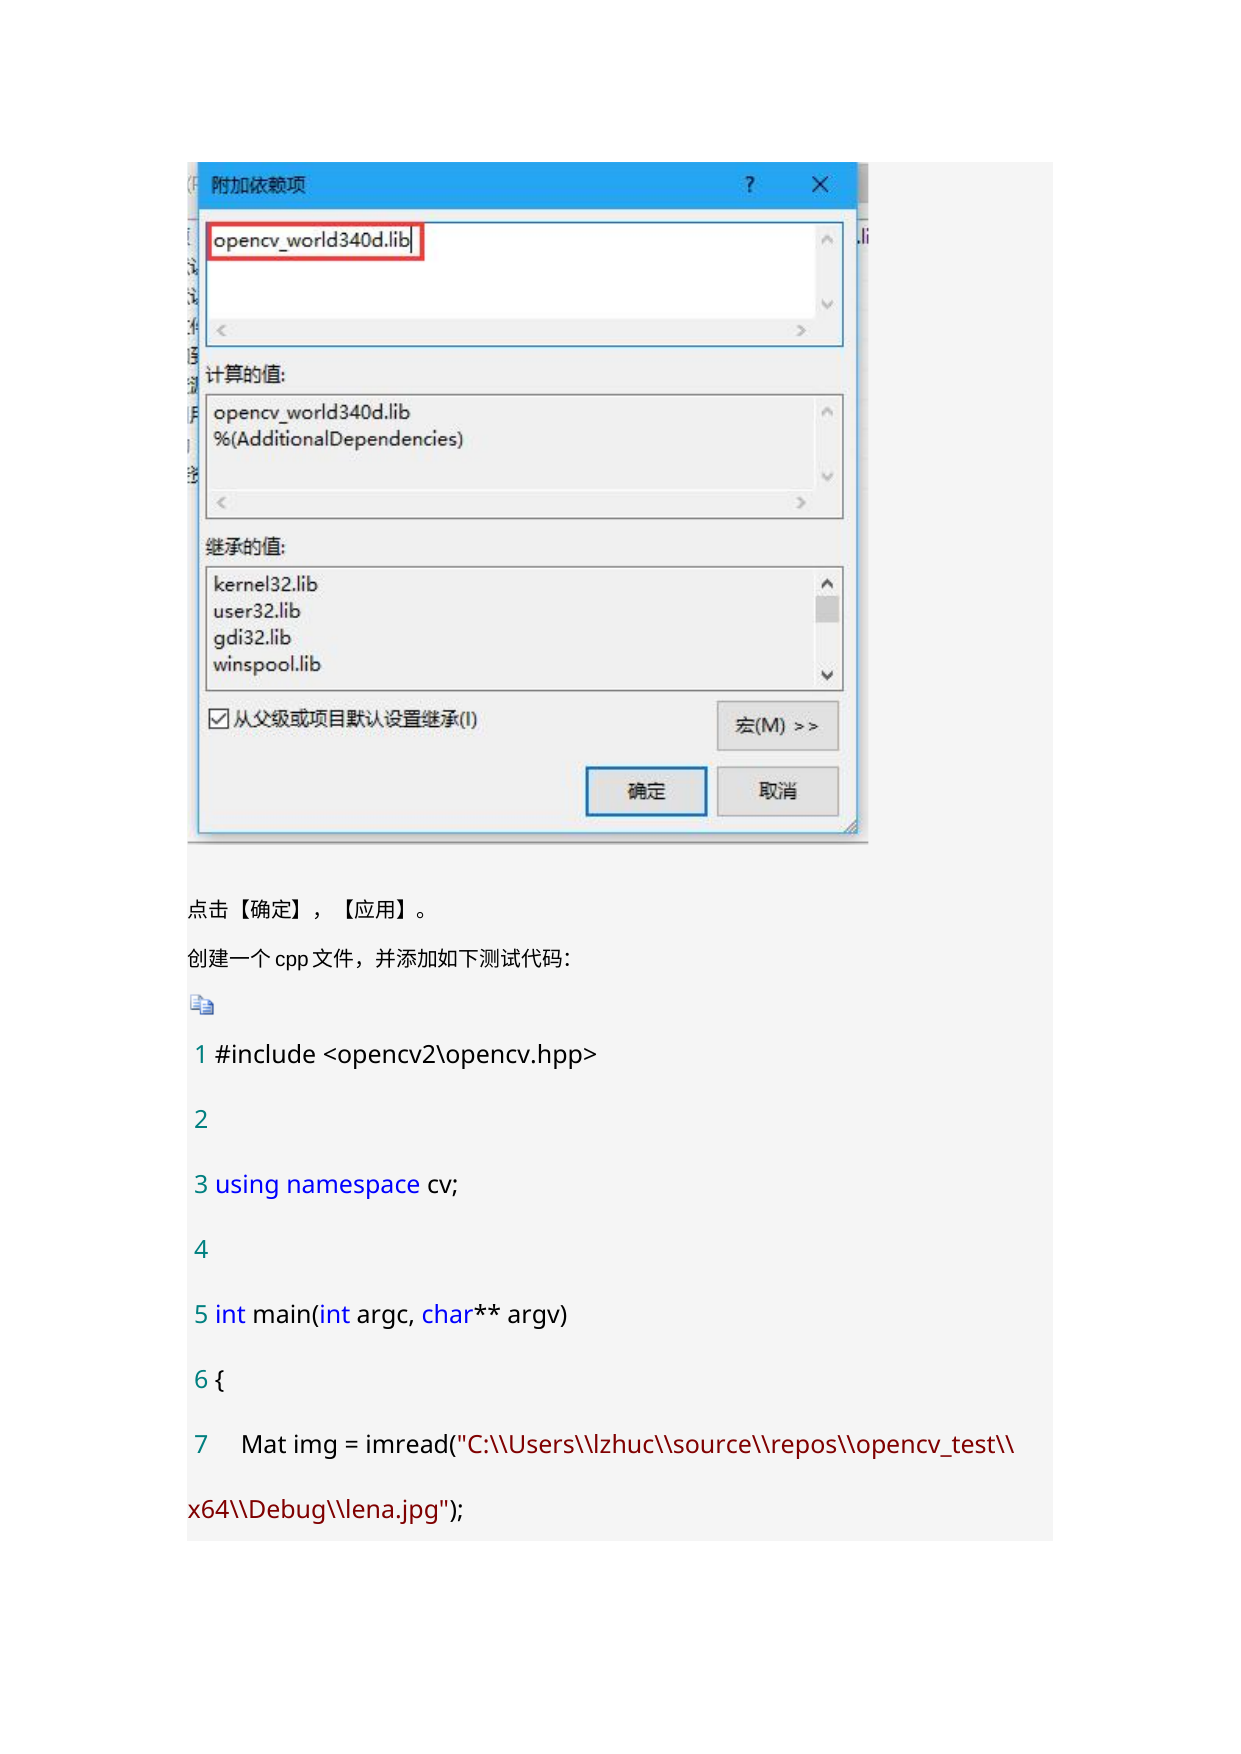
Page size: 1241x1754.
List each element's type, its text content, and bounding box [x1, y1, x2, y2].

text 6 { [187, 1346, 1053, 1411]
text 5 int main(int argc, char** argv) [187, 1281, 1053, 1346]
text 7 Mat img = imread("C:\\Users\\lzhuc\\source\\repos\\opencv_test\\x64\\Debug\\lena.jpg"); [187, 1411, 1053, 1541]
picture [187, 988, 219, 1020]
text 2 [187, 1086, 1053, 1151]
text 4 [187, 1216, 1053, 1281]
text 创建一个cpp文件，并添加如下测试代码： [187, 941, 1053, 973]
text 1 #include <opencv2\opencv.hpp> [187, 1021, 1053, 1086]
picture [187, 162, 869, 845]
text 点击【确定】，【应用】。 [187, 893, 1053, 925]
text 3 using namespace cv; [187, 1151, 1053, 1216]
